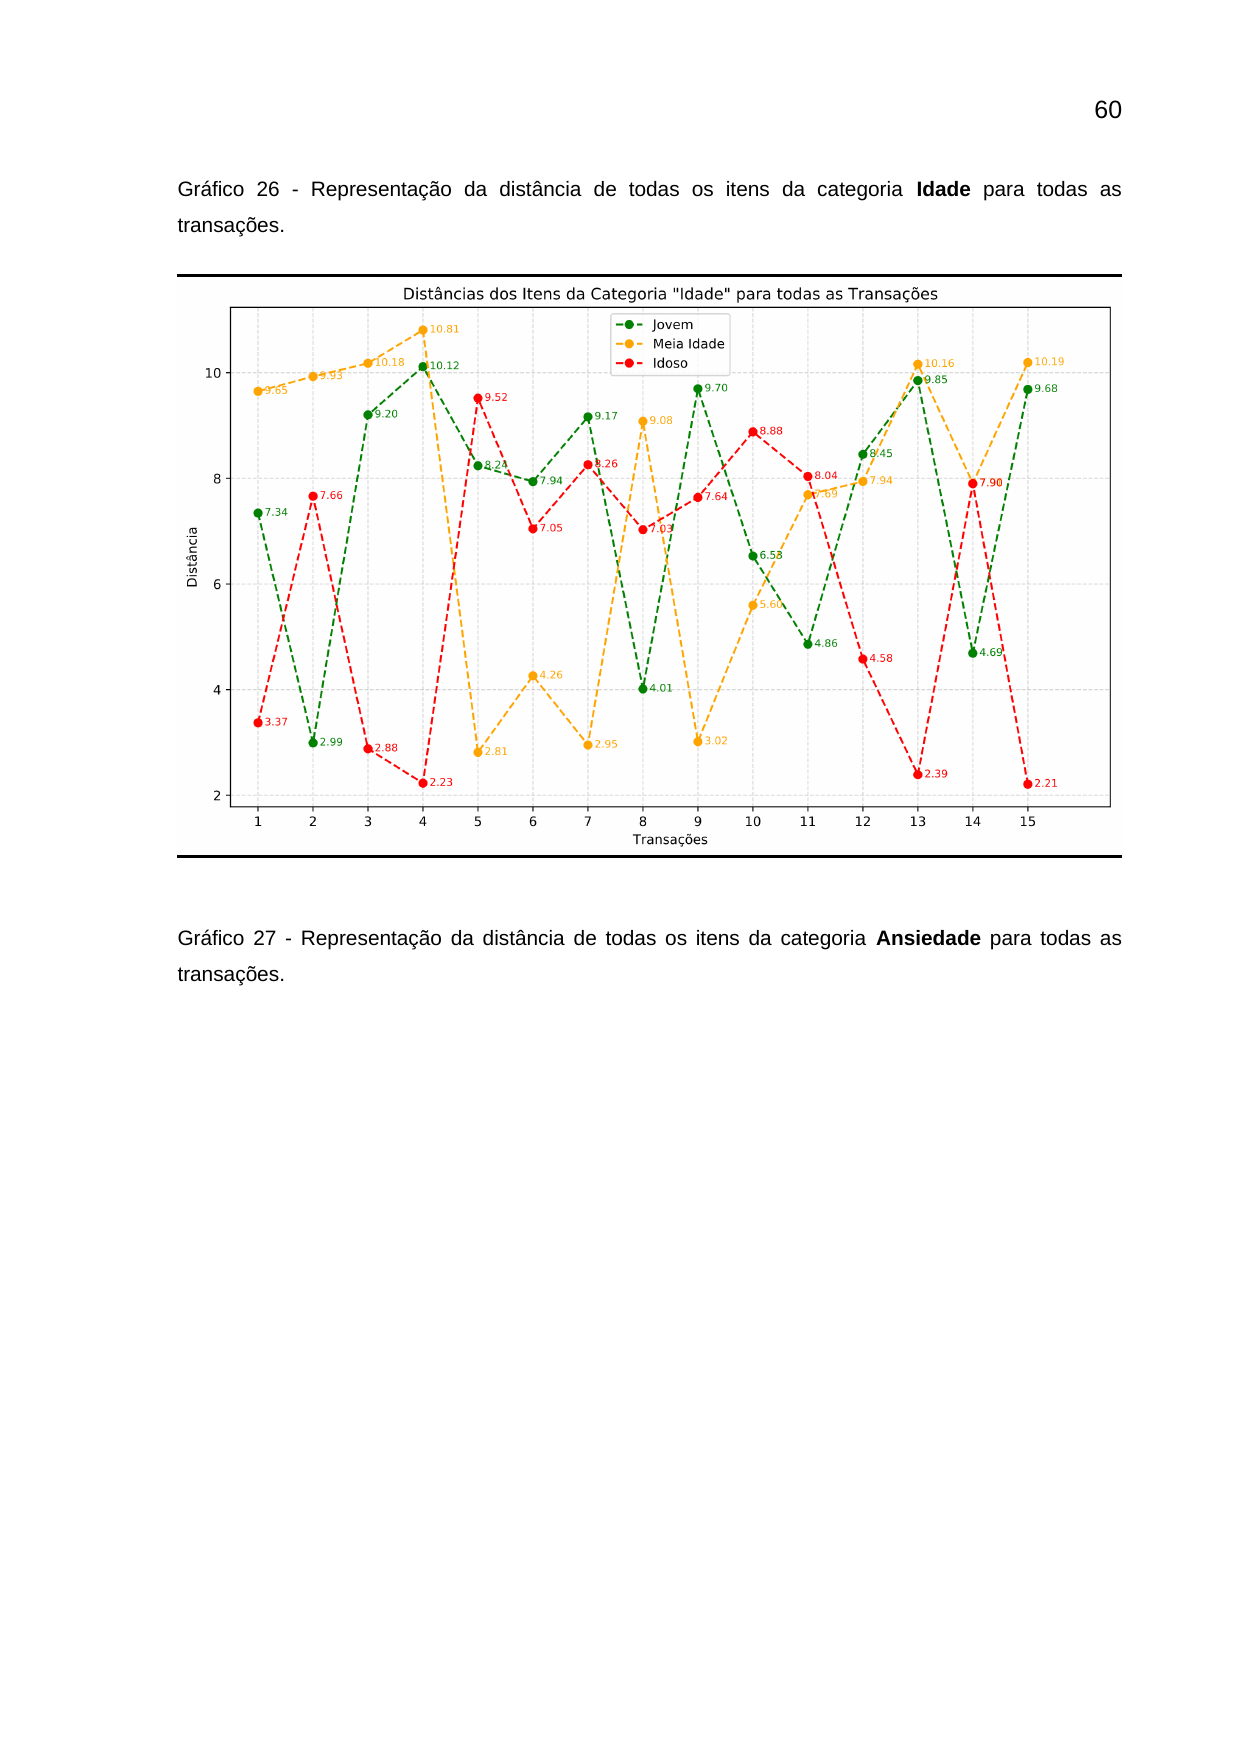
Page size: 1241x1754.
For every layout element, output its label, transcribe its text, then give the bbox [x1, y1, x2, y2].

picture [177, 277, 1123, 855]
